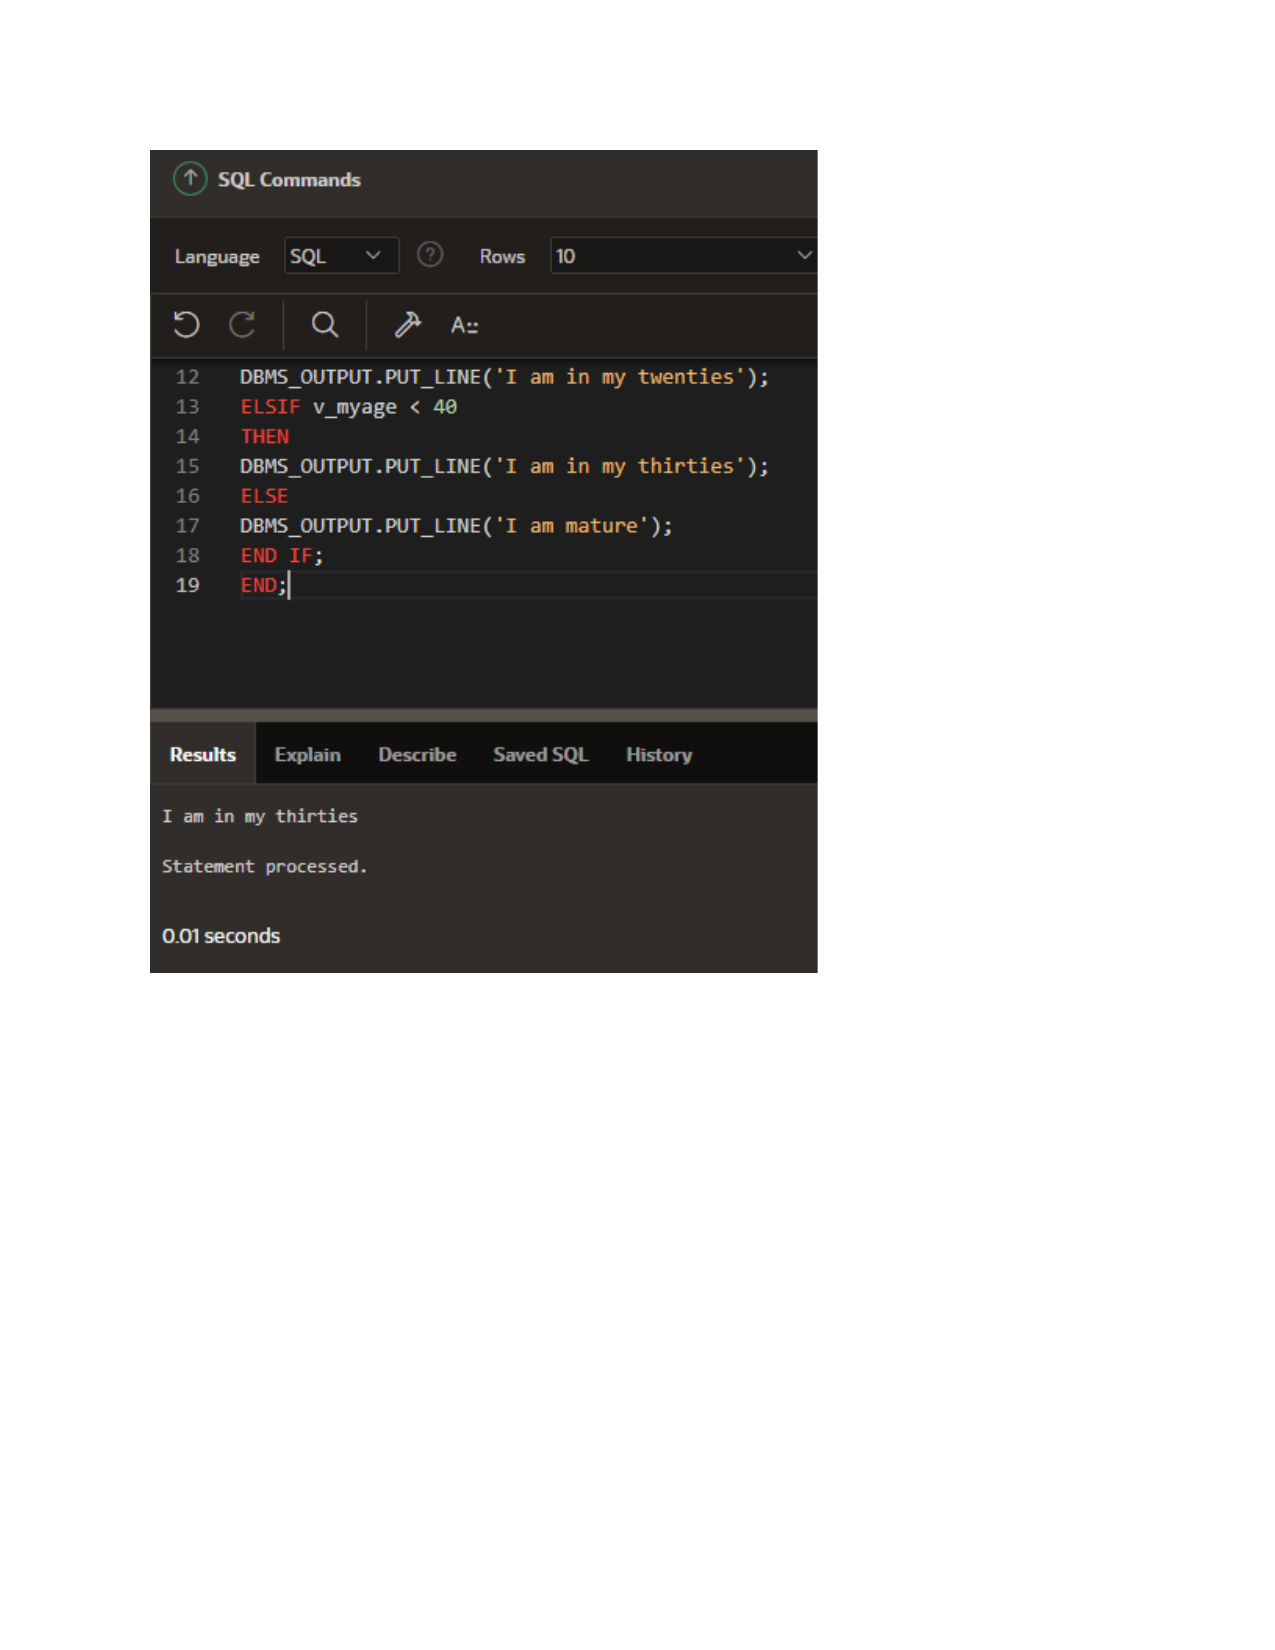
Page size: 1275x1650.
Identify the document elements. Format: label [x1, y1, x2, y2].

picture [150, 150, 818, 973]
